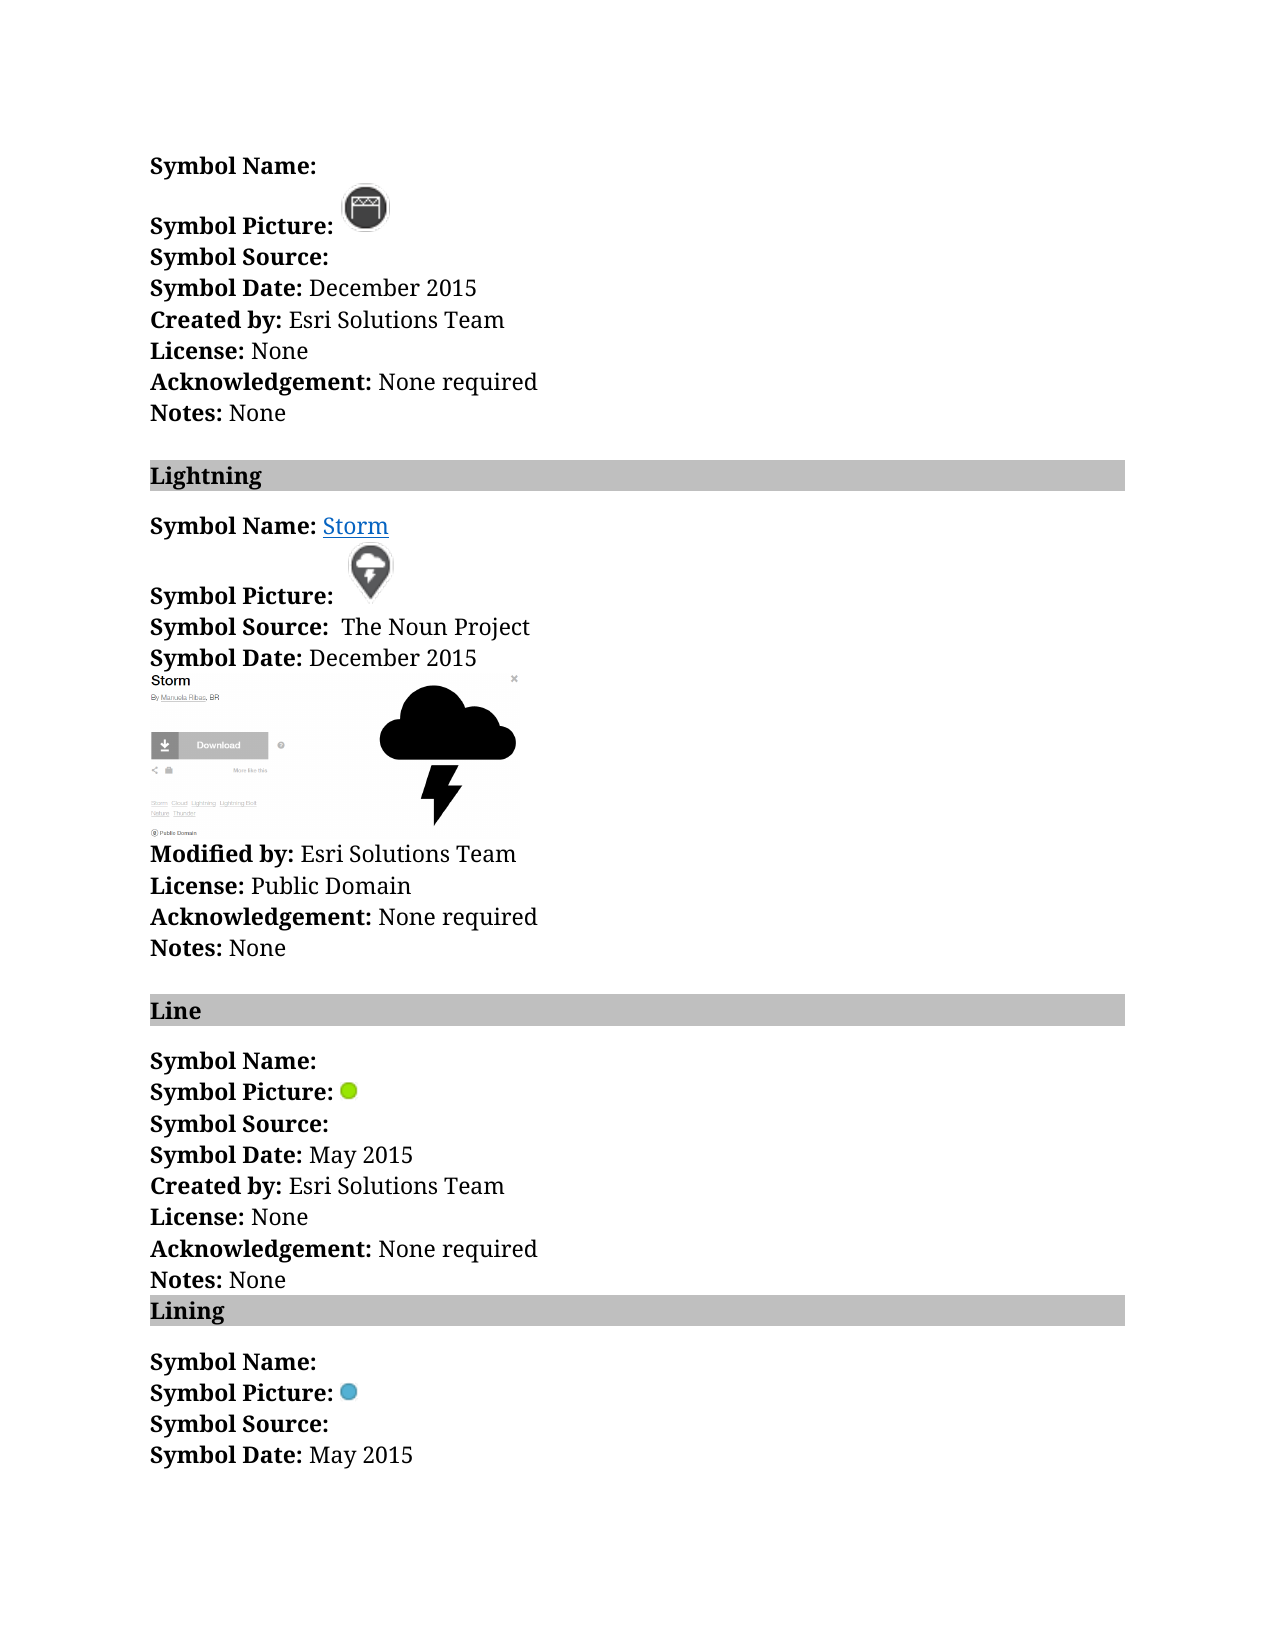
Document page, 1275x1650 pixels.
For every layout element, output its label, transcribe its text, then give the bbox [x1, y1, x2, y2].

text Notes: None [150, 397, 1125, 429]
text Symbol Source: [150, 1107, 1125, 1139]
text Acknowledgement: None required [150, 1232, 1125, 1264]
text Symbol Date: December 2015 [150, 642, 1125, 673]
text Symbol Name: [150, 150, 1125, 181]
text Symbol Source: [150, 241, 1125, 272]
text Notes: None [150, 932, 1125, 963]
text Created by: Esri Solutions Team [150, 304, 1125, 335]
text Symbol Date: May 2015 [150, 1139, 1125, 1170]
text Symbol Name: Storm [150, 510, 1125, 542]
text Lightning [150, 460, 1125, 491]
text Symbol Picture: [150, 1076, 1125, 1107]
text Line [150, 994, 1125, 1026]
text Symbol Picture: [150, 181, 1125, 241]
text License: None [150, 335, 1125, 366]
picture [150, 673, 521, 839]
picture [339, 541, 403, 604]
text License: None [150, 1201, 1125, 1232]
text Symbol Source: The Noun Project [150, 611, 1125, 642]
text Symbol Picture: [150, 542, 1125, 611]
text Notes: None [150, 1264, 1125, 1295]
text Symbol Name: [150, 1345, 1125, 1377]
picture [339, 1082, 359, 1101]
text Symbol Picture: [150, 1377, 1125, 1408]
text Symbol Name: [150, 1045, 1125, 1076]
text Created by: Esri Solutions Team [150, 1170, 1125, 1201]
text License: Public Domain [150, 869, 1125, 901]
picture [339, 1382, 359, 1402]
text Lining [150, 1295, 1125, 1326]
text Modified by: Esri Solutions Team [150, 838, 1125, 869]
text Symbol Date: December 2015 [150, 272, 1125, 304]
text Acknowledgement: None required [150, 366, 1125, 397]
text Symbol Source: [150, 1408, 1125, 1439]
text Symbol Date: May 2015 [150, 1439, 1125, 1470]
text Acknowledgement: None required [150, 901, 1125, 932]
picture [339, 181, 393, 235]
